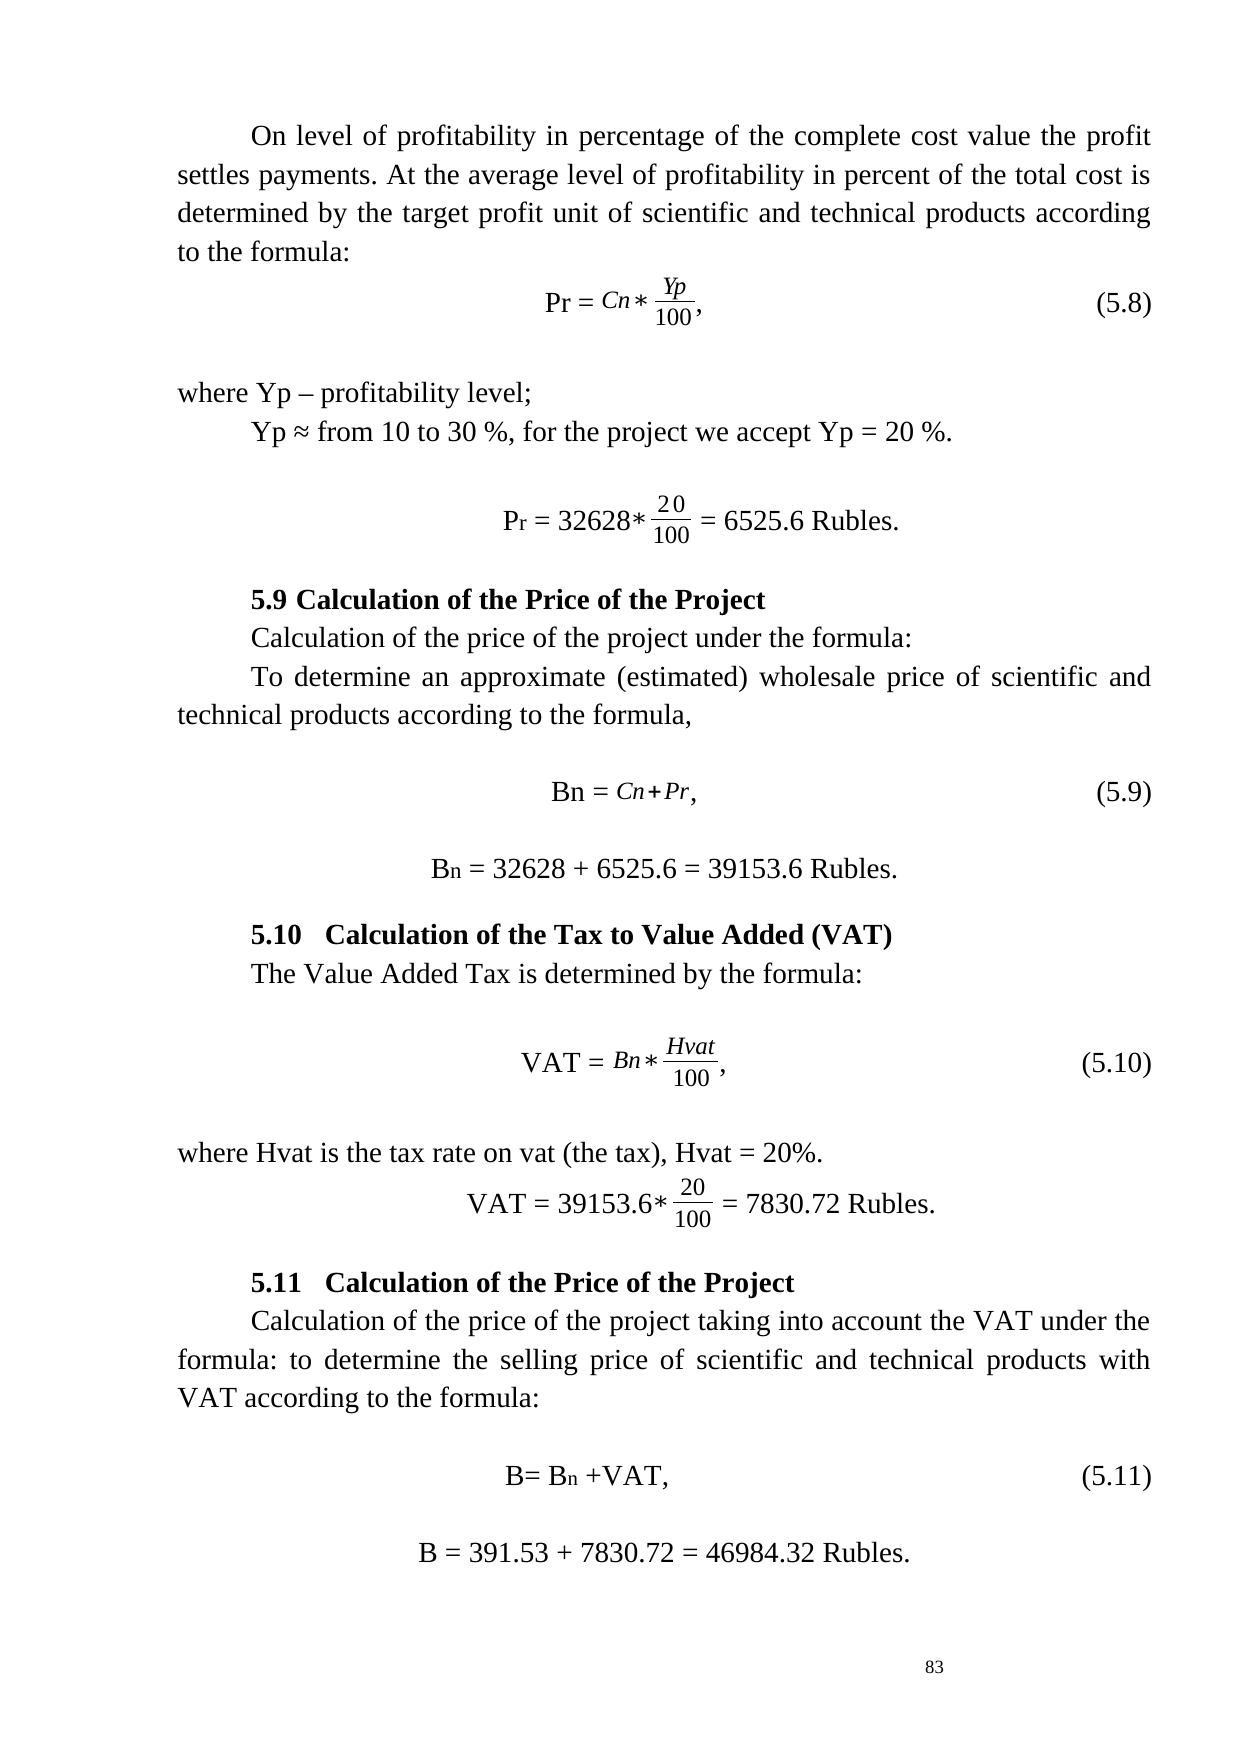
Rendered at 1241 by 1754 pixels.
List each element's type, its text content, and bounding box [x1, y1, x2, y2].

text B = 391.53 + 7830.72 = 46984.32 Rubles. [177, 1535, 1152, 1568]
text Calculation of the price of the project under the formula: [177, 620, 1152, 654]
table_header (5.11) [1008, 1458, 1163, 1496]
text The Value Added Tax is determined by the formula: [177, 956, 1152, 989]
table_header B= Bn +VAT, [166, 1458, 1008, 1496]
text Yp ≈ from 10 to 30 %, for the project we accept Yp = 20 %. [177, 414, 1152, 447]
text where Yp – profitability level; [177, 375, 1152, 409]
text To determine an approximate (estimated) wholesale price of scientific and technical products according to the formula, [177, 659, 1152, 731]
text Pr = 32628 = 6525.6 Rubles. [177, 491, 1152, 550]
table_header (5.10) [1008, 1033, 1163, 1097]
table_header (5.9) [1009, 775, 1163, 813]
table_header Pr = , [166, 273, 1008, 337]
subtitle Calculation of the Price of the Project [251, 582, 1152, 615]
table_header VAT = , [166, 1033, 1008, 1097]
text Bn = 32628 + 6525.6 = 39153.6 Rubles. [177, 852, 1152, 885]
subtitle Calculation of the Price of the Project [251, 1265, 1152, 1298]
table_header (5.8) [1008, 273, 1163, 337]
text VAT = 39153.6 = 7830.72 Rubles. [177, 1174, 1152, 1233]
text On level of profitability in percentage of the complete cost value the profit settles payments. At the average level of profitability in percent of the total cost is determined by the target profit unit of scientific and technical products according to the formula: [177, 118, 1152, 268]
subtitle Calculation of the Tax to Value Added (VAT) [251, 917, 1152, 951]
text Calculation of the price of the project taking into account the VAT under the formula: to determine the selling price of scientific and technical products with VAT according to the formula: [177, 1303, 1152, 1414]
table_header Bn = , [166, 775, 1009, 813]
text where Hvat is the tax rate on vat (the tax), Hvat = 20%. [177, 1135, 1152, 1169]
